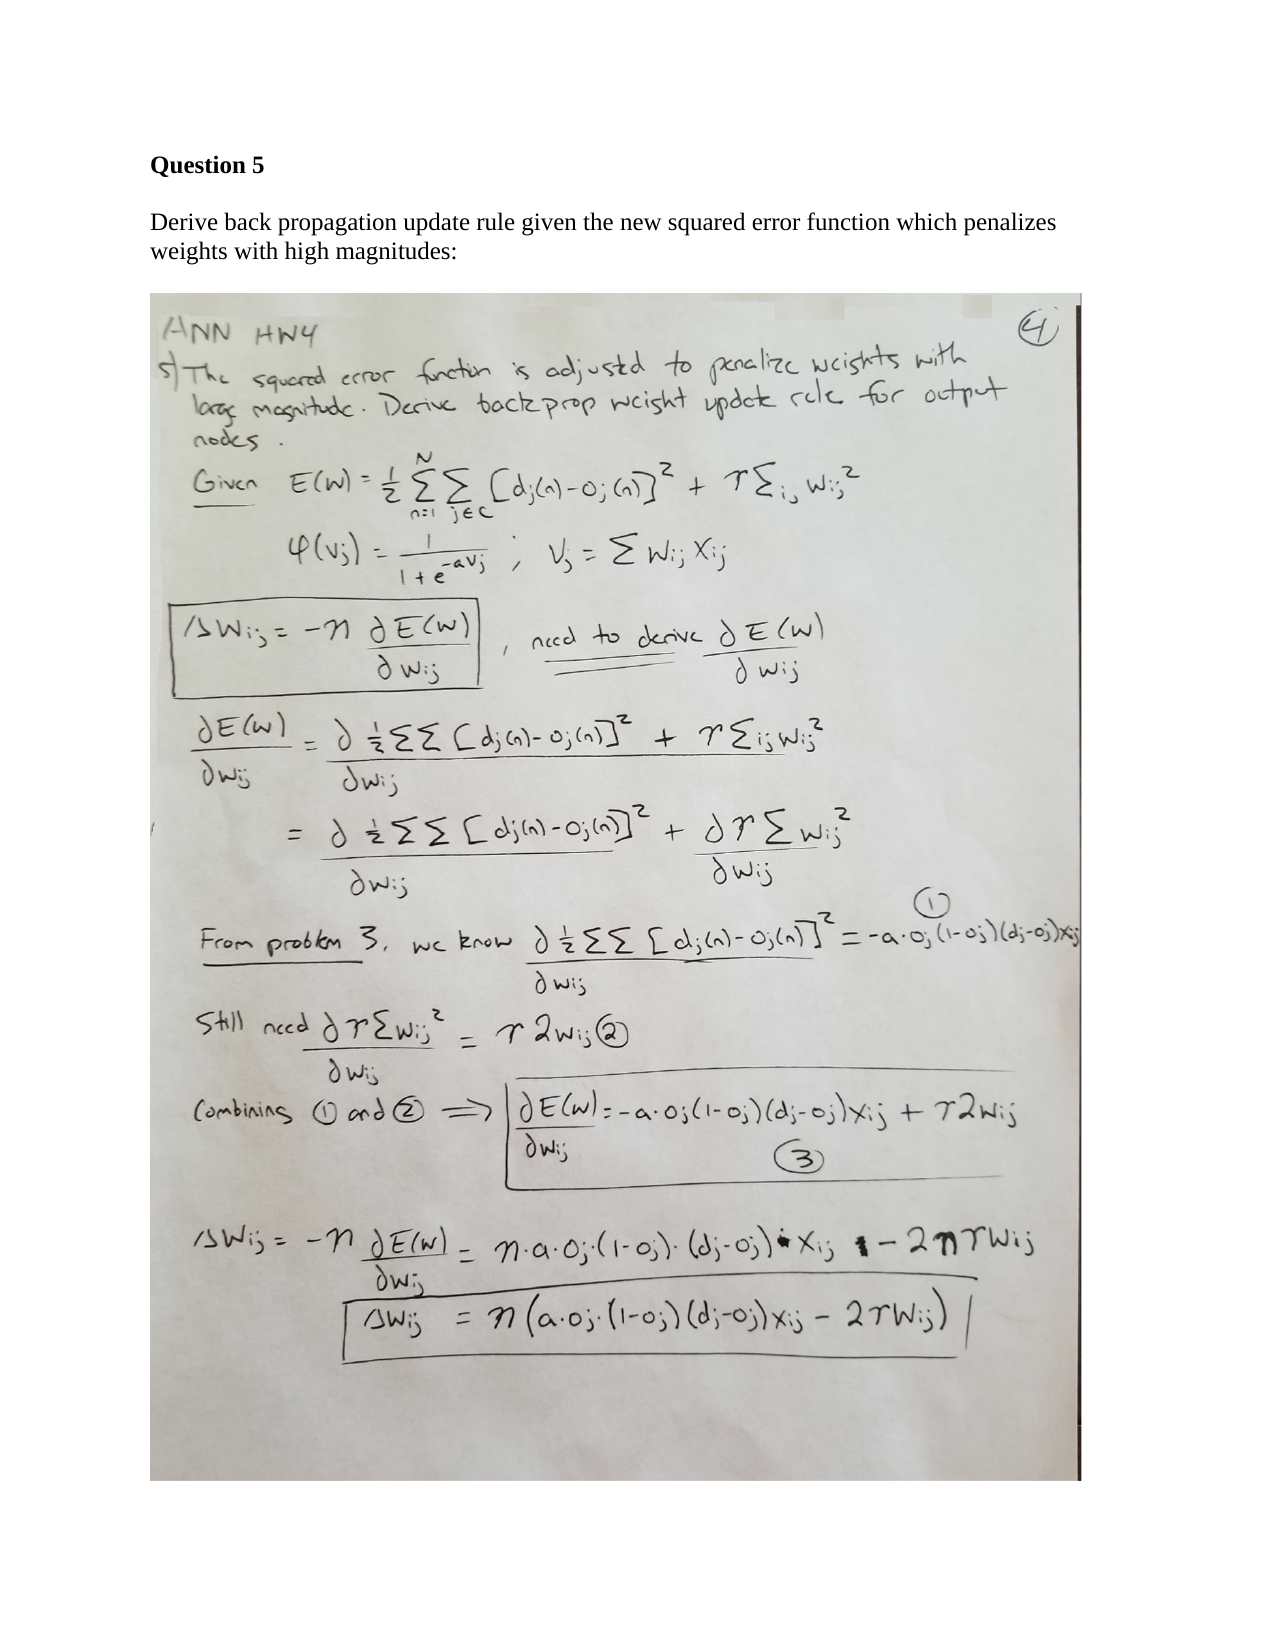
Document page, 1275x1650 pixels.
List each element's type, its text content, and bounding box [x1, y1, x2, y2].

text Question 5 [150, 150, 1125, 179]
text Derive back propagation update rule given the new squared error function which penalizes weights with high magnitudes: [150, 207, 1125, 265]
picture [150, 293, 1082, 1481]
